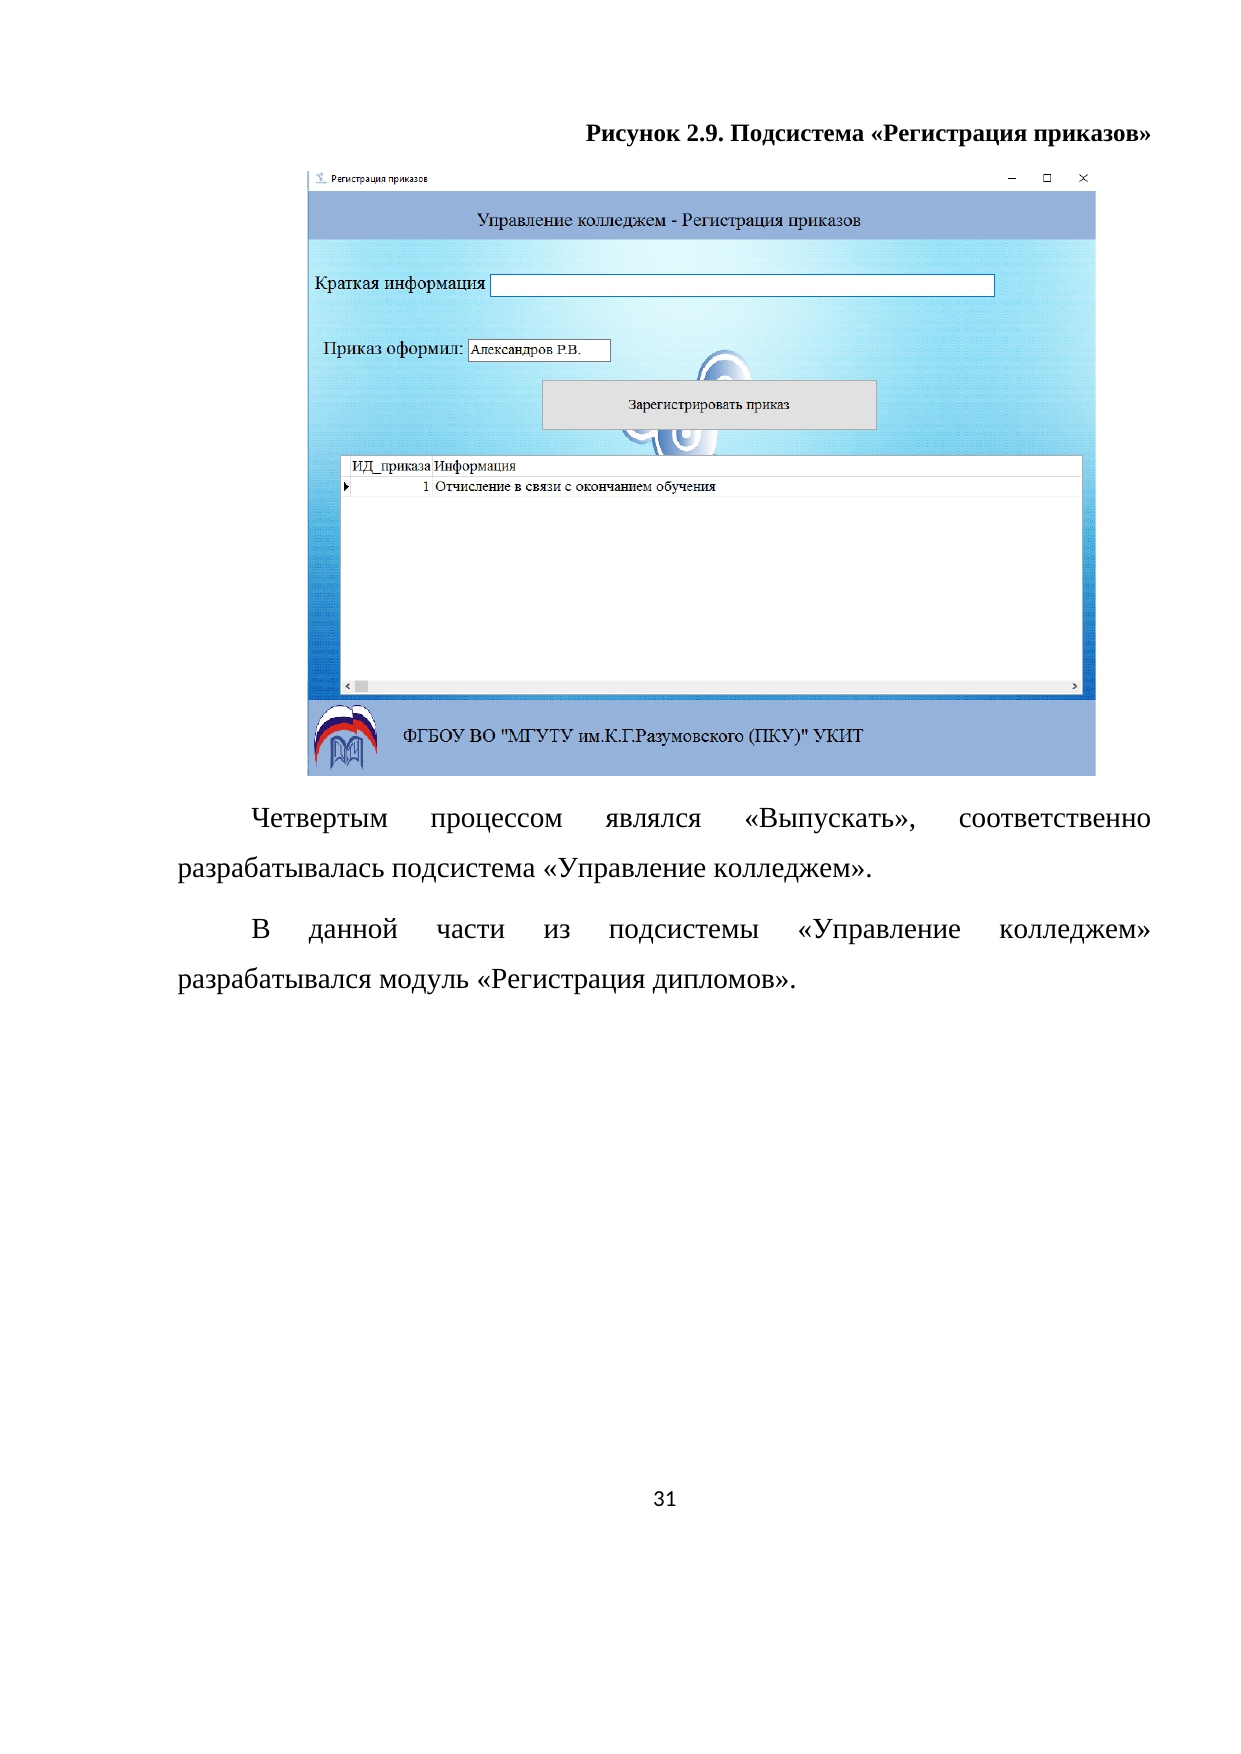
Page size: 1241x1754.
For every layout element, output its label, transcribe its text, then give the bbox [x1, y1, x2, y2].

text Рисунок 2.9. Подсистема «Регистрация приказов» [177, 118, 1152, 147]
text В данной части из подсистемы «Управление колледжем» разрабатывался модуль «Регистрация дипломов». [177, 911, 1152, 995]
picture [307, 171, 1096, 776]
text Четвертым процессом являлся «Выпускать», соответственно разрабатывалась подсистема «Управление колледжем». [177, 800, 1152, 884]
